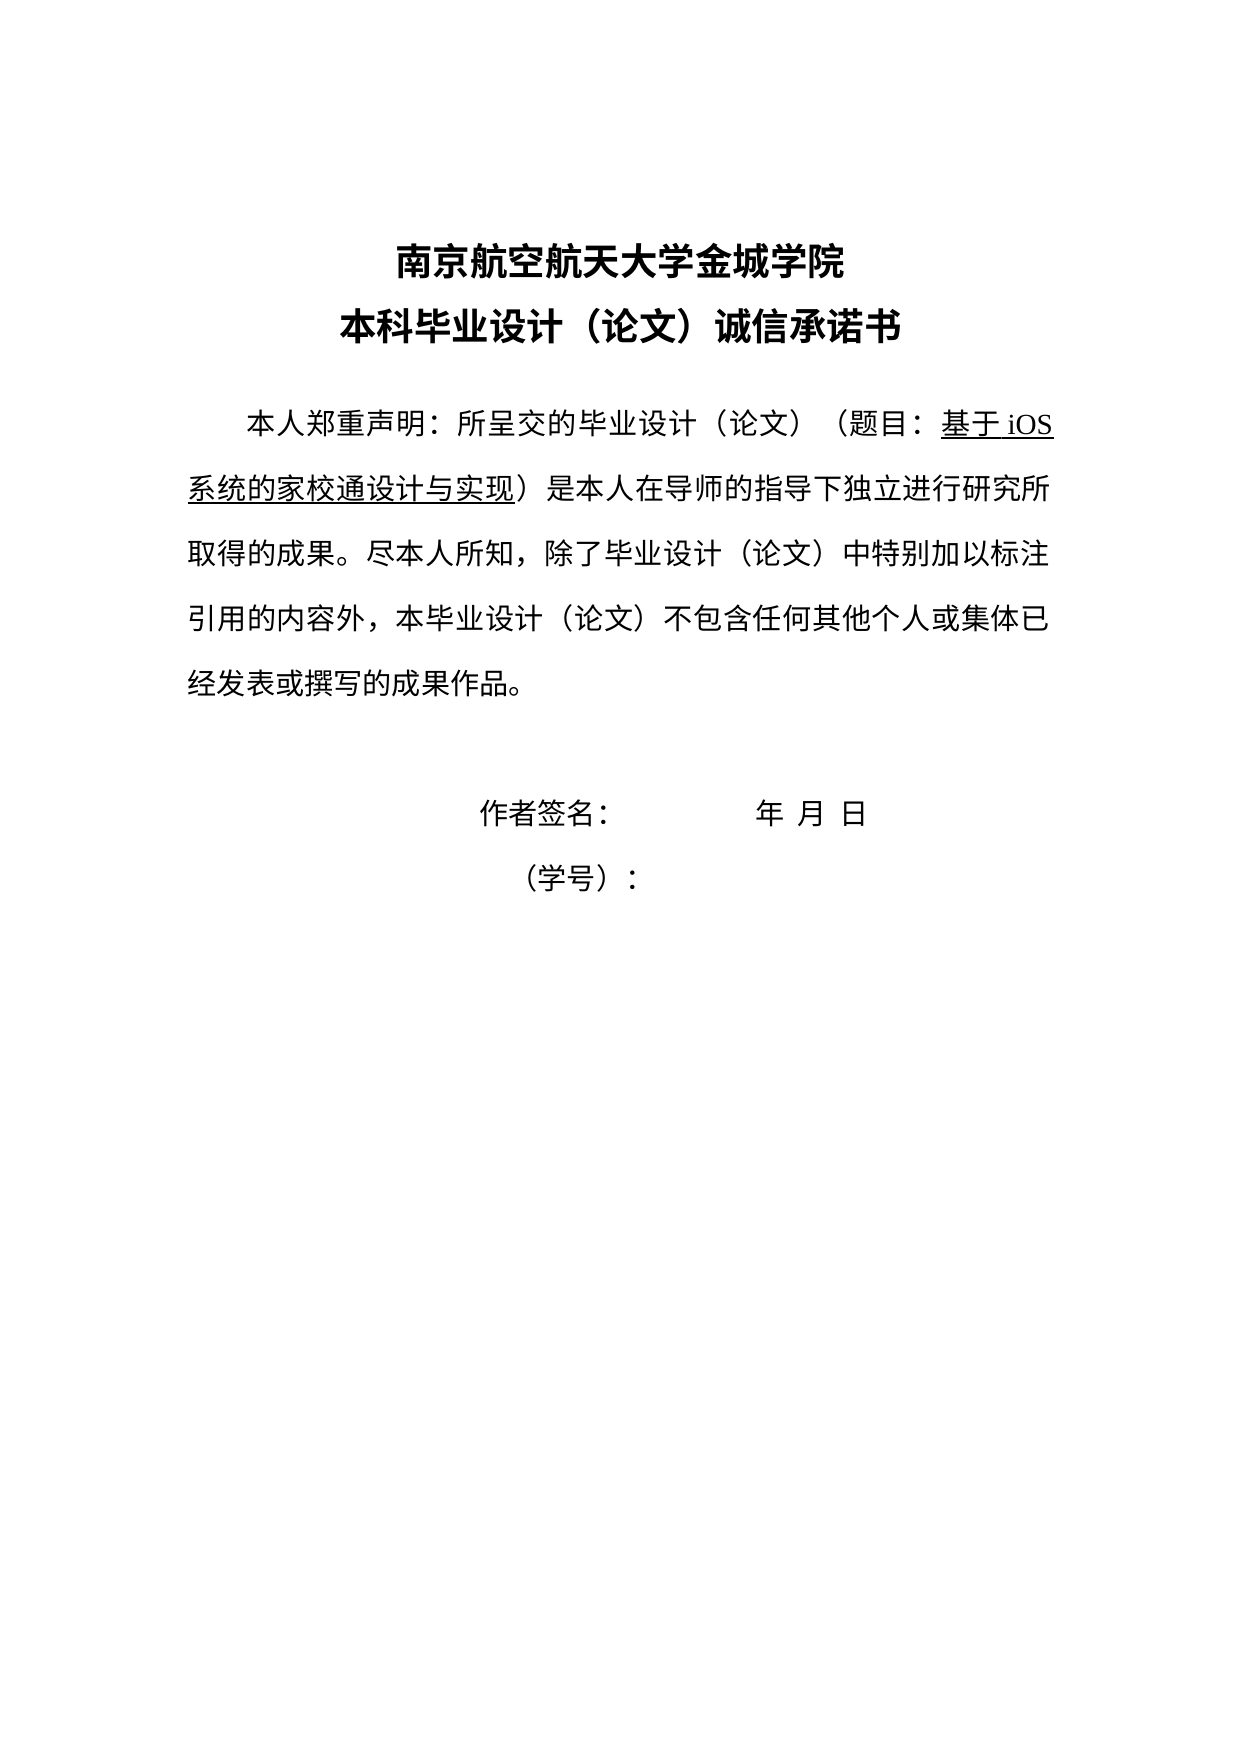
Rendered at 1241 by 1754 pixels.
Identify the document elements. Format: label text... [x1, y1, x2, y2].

text （学号）： [187, 844, 1053, 909]
text 本科毕业设计（论文）诚信承诺书 [187, 292, 1053, 357]
text 南京航空航天大学金城学院 [187, 227, 1053, 292]
text 本人郑重声明：所呈交的毕业设计（论文）（题目：基于iOS系统的家校通设计与实现）是本人在导师的指导下独立进行研究所取得的成果。尽本人所知，除了毕业设计（论文）中特别加以标注引用的内容外，本毕业设计（论文）不包含任何其他个人或集体已经发表或撰写的成果作品。 [187, 389, 1053, 714]
text 作者签名： 年 月 日 [187, 779, 1053, 844]
